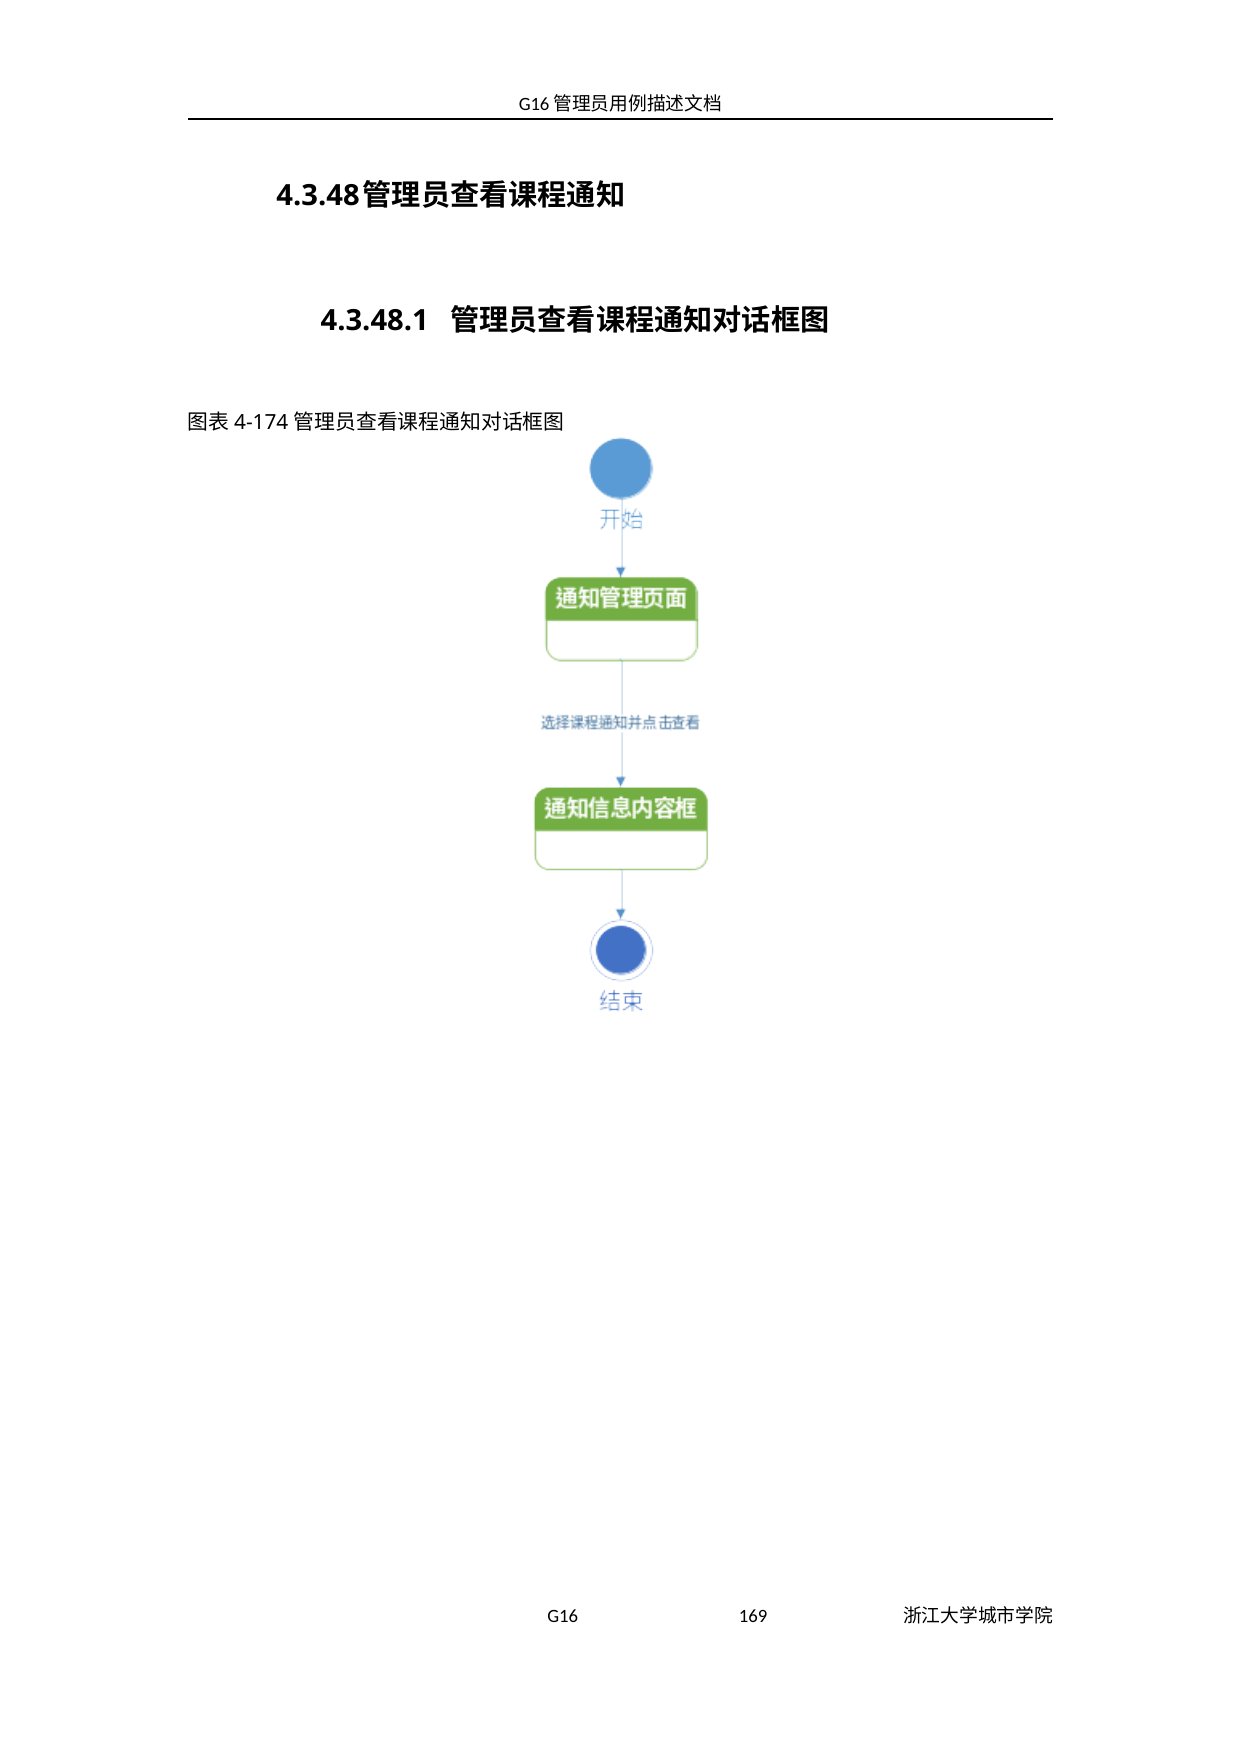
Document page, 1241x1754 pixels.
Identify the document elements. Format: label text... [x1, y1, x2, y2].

subtitle 管理员查看课程通知 [276, 160, 1053, 225]
subtitle 管理员查看课程通知对话框图 [320, 285, 1053, 350]
